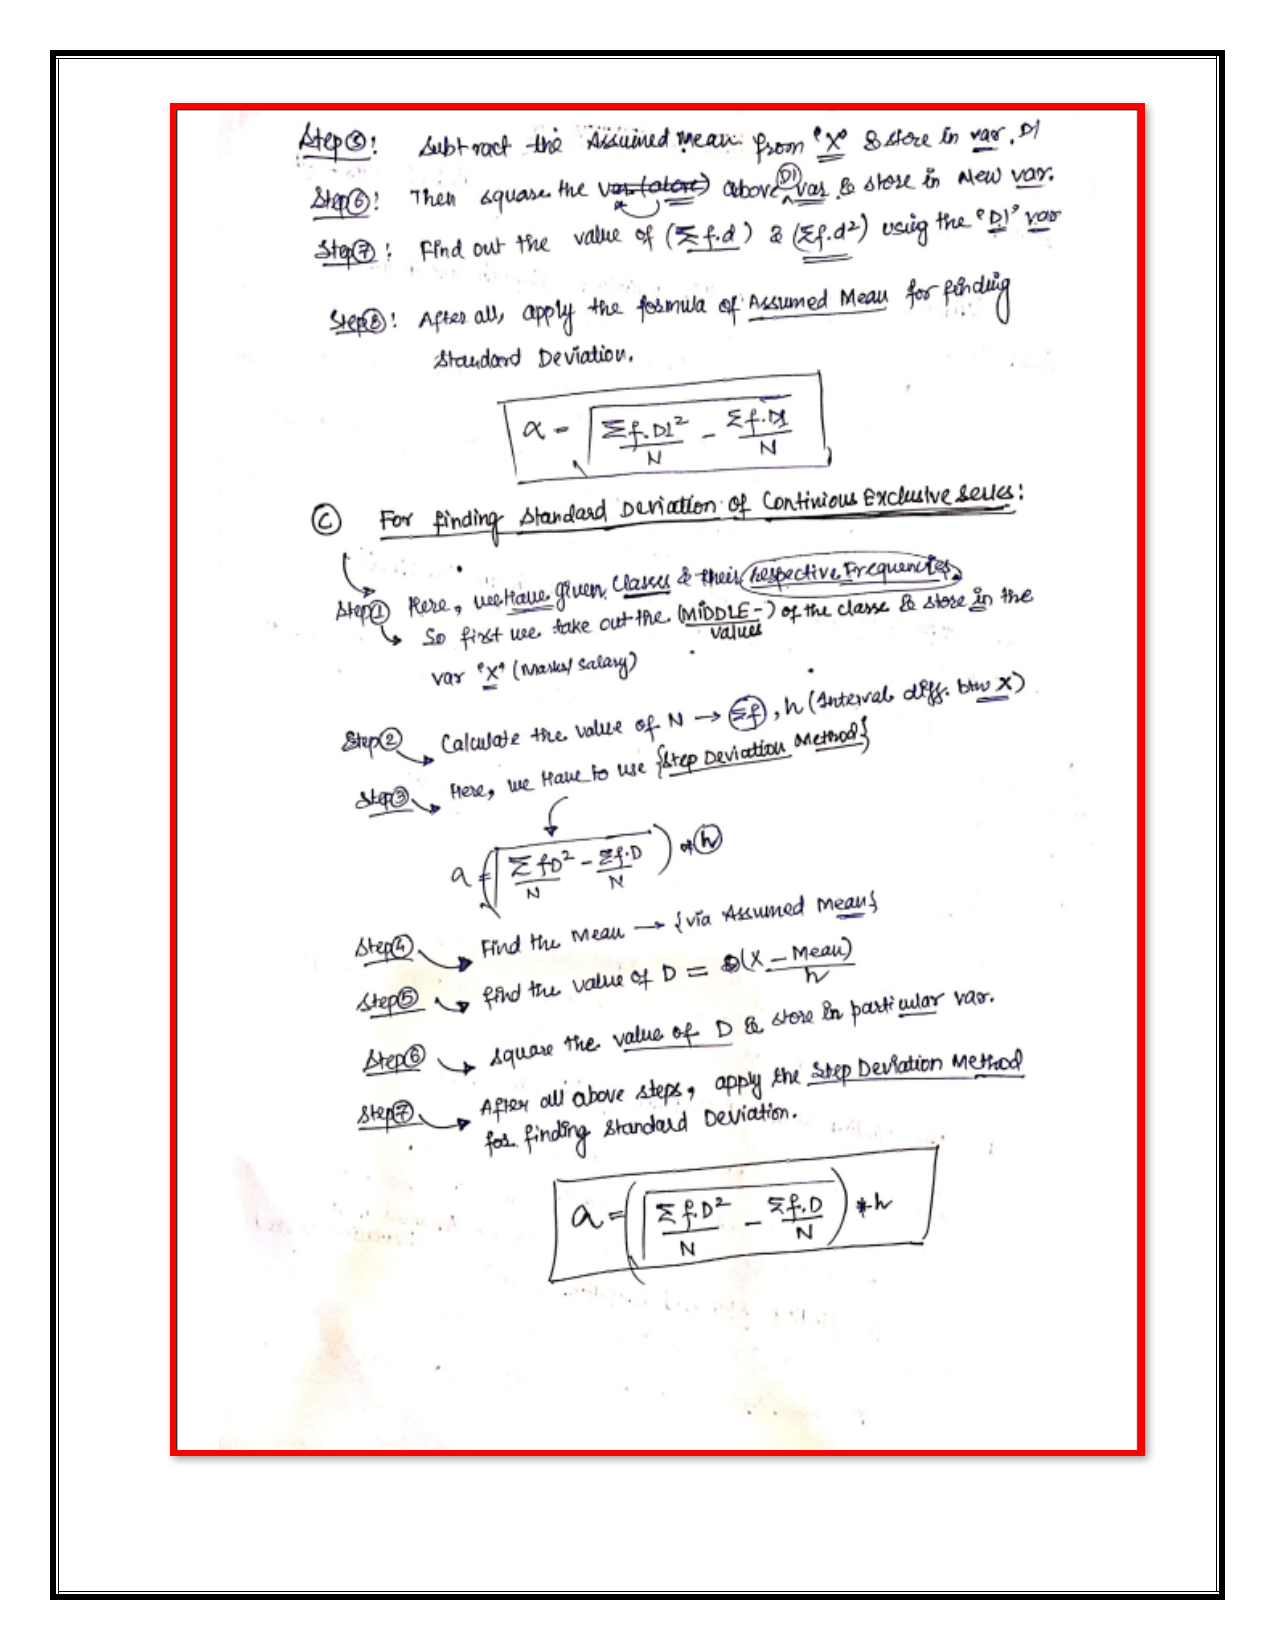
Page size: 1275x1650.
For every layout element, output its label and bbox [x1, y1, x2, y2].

picture [176, 109, 1138, 1450]
